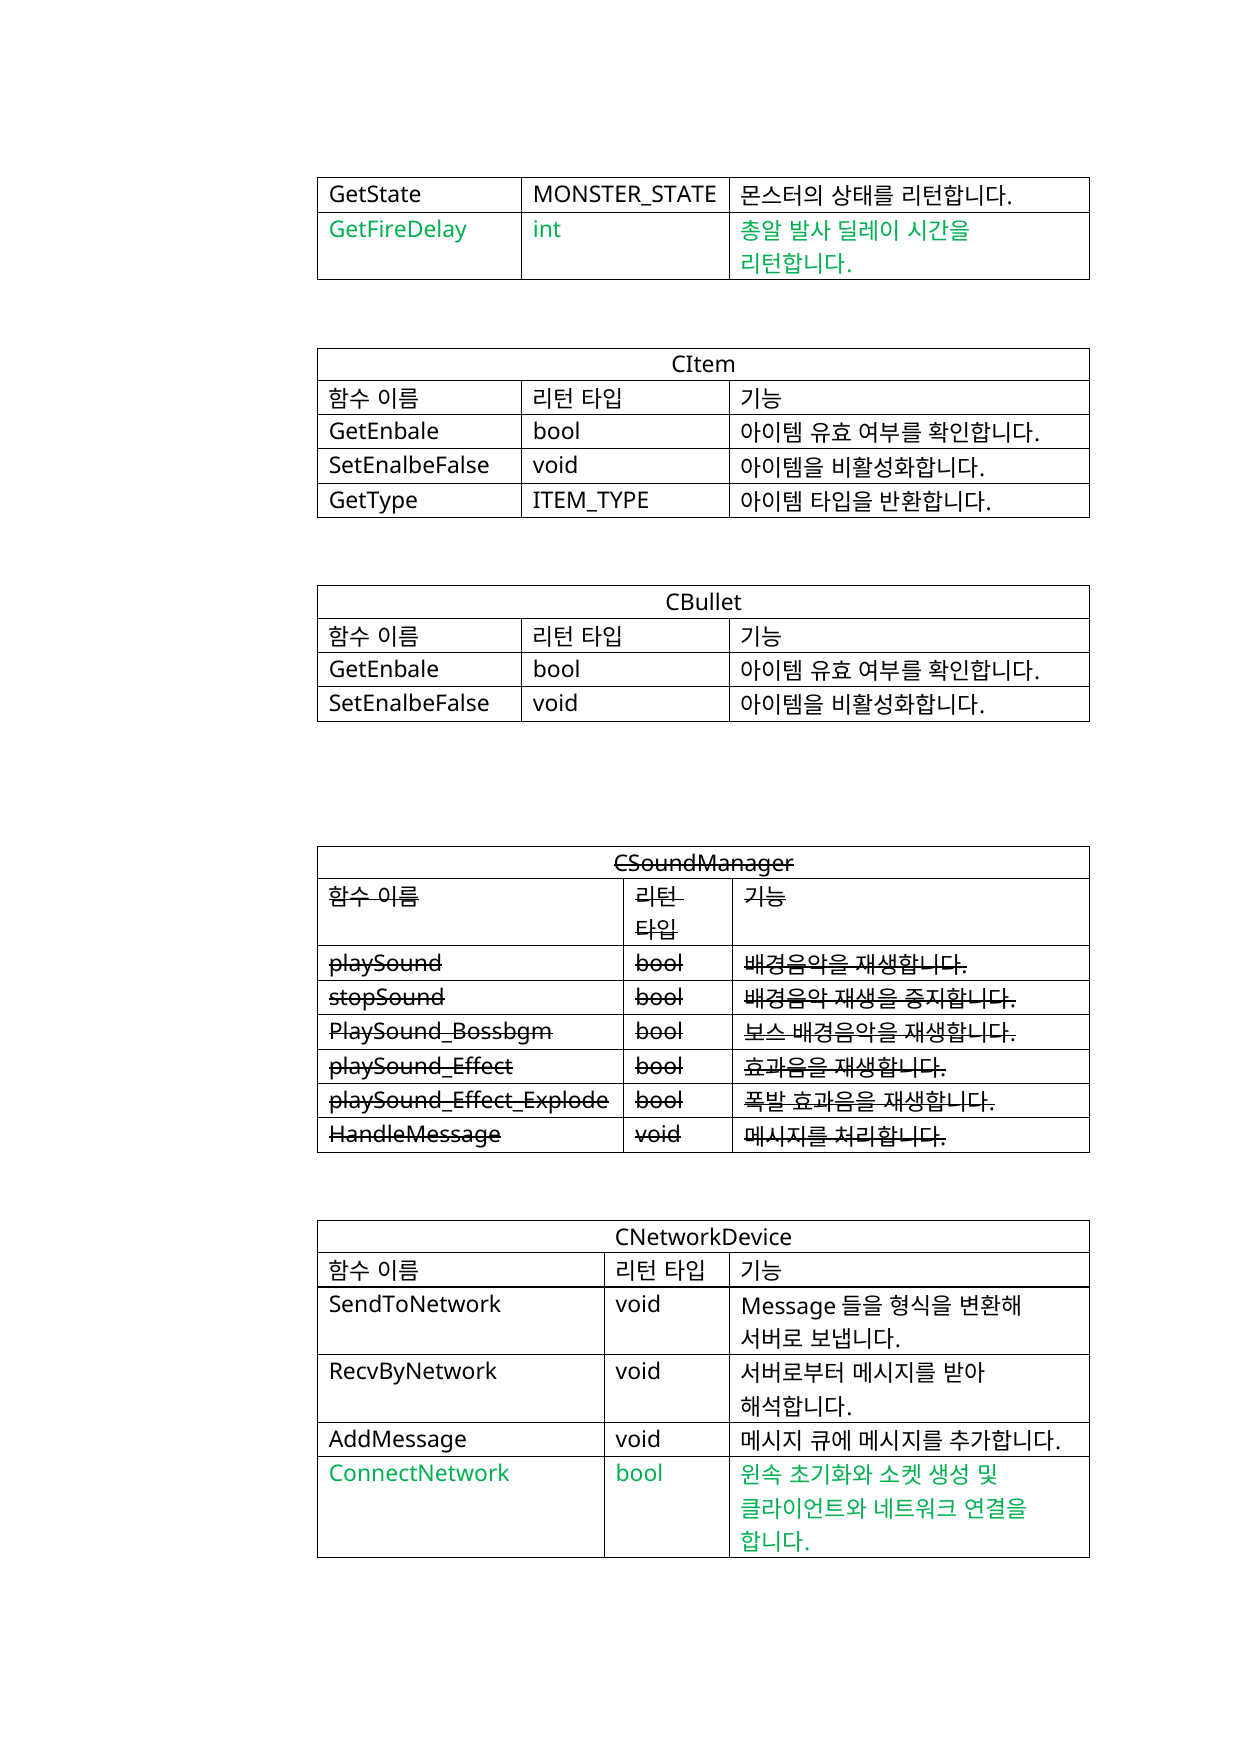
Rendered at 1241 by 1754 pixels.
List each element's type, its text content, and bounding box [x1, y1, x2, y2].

table_cell bool [522, 415, 729, 448]
table_cell ConnectNetwork [318, 1457, 604, 1557]
table_header CSoundManager [318, 847, 1089, 878]
table_cell 기능 [730, 1253, 1089, 1286]
table_cell void [522, 687, 729, 721]
table_cell 아이템 타입을 반환합니다. [730, 484, 1089, 517]
table_cell 기능 [730, 619, 1089, 652]
table_cell 몬스터의 상태를 리턴합니다. [730, 178, 1089, 212]
table_cell void [605, 1355, 729, 1422]
table_cell 함수 이름 [318, 381, 521, 414]
table_cell GetEnbale [318, 415, 521, 448]
table_cell 기능 [730, 381, 1089, 414]
table_cell 기능 [733, 879, 1089, 945]
table_cell 아이템을 비활성화합니다. [730, 449, 1089, 483]
table_cell GetType [318, 484, 521, 517]
table_cell PlaySound_Bossbgm [318, 1015, 623, 1048]
table_header CBullet [318, 586, 1089, 618]
table_cell 총알 발사 딜레이 시간을 리턴합니다. [730, 213, 1089, 279]
table_header CNetworkDevice [318, 1221, 1089, 1252]
table_cell bool [624, 946, 732, 980]
table_cell bool [624, 1084, 732, 1117]
table_cell HandleMessage [318, 1118, 623, 1152]
table_cell bool [605, 1457, 729, 1557]
table_cell 폭발 효과음을 재생합니다. [733, 1084, 1089, 1117]
table_cell void [522, 449, 729, 483]
table_cell 배경음악 재생을 중지합니다. [733, 981, 1089, 1014]
table_cell int [522, 213, 729, 279]
table_cell 함수 이름 [318, 1253, 604, 1286]
table_cell SendToNetwork [318, 1288, 604, 1354]
table_cell 아이템 유효 여부를 확인합니다. [730, 415, 1089, 448]
table_cell void [624, 1118, 732, 1152]
table_cell 서버로부터 메시지를 받아 해석합니다. [730, 1355, 1089, 1422]
table_cell 윈속 초기화와 소켓 생성 및 클라이언트와 네트워크 연결을 합니다. [730, 1457, 1089, 1557]
table_cell playSound_Effect_Explode [318, 1084, 623, 1117]
table_cell Message들을 형식을 변환해 서버로 보냅니다. [730, 1288, 1089, 1354]
table_cell 리턴 타입 [522, 619, 729, 652]
table_cell GetState [318, 178, 521, 212]
table_cell GetFireDelay [318, 213, 521, 279]
table_cell 리턴 타입 [605, 1253, 729, 1286]
table_cell bool [624, 981, 732, 1014]
table_cell bool [624, 1015, 732, 1048]
table_cell RecvByNetwork [318, 1355, 604, 1422]
table_cell 배경음악을 재생합니다. [733, 946, 1089, 980]
table_cell SetEnalbeFalse [318, 449, 521, 483]
table_cell 보스 배경음악을 재생합니다. [733, 1015, 1089, 1048]
table_cell 리턴 타입 [522, 381, 729, 414]
table_cell stopSound [318, 981, 623, 1014]
table_cell 리턴 타입 [624, 879, 732, 945]
table_cell playSound [318, 946, 623, 980]
table_cell bool [522, 653, 729, 686]
table_cell SetEnalbeFalse [318, 687, 521, 721]
table_cell ITEM_TYPE [522, 484, 729, 517]
table_cell bool [624, 1050, 732, 1083]
table_cell 아이템을 비활성화합니다. [730, 687, 1089, 721]
table_cell playSound_Effect [318, 1050, 623, 1083]
table_cell 함수 이름 [318, 879, 623, 945]
table_header CItem [318, 349, 1089, 380]
table_cell 메시지를 처리합니다. [733, 1118, 1089, 1152]
table_cell GetEnbale [318, 653, 521, 686]
table_cell void [605, 1288, 729, 1354]
table_cell 함수 이름 [318, 619, 521, 652]
table_cell MONSTER_STATE [522, 178, 729, 212]
table_cell 메시지 큐에 메시지를 추가합니다. [730, 1423, 1089, 1456]
table_cell 효과음을 재생합니다. [733, 1050, 1089, 1083]
table_cell AddMessage [318, 1423, 604, 1456]
table_cell void [605, 1423, 729, 1456]
table_cell 아이템 유효 여부를 확인합니다. [730, 653, 1089, 686]
